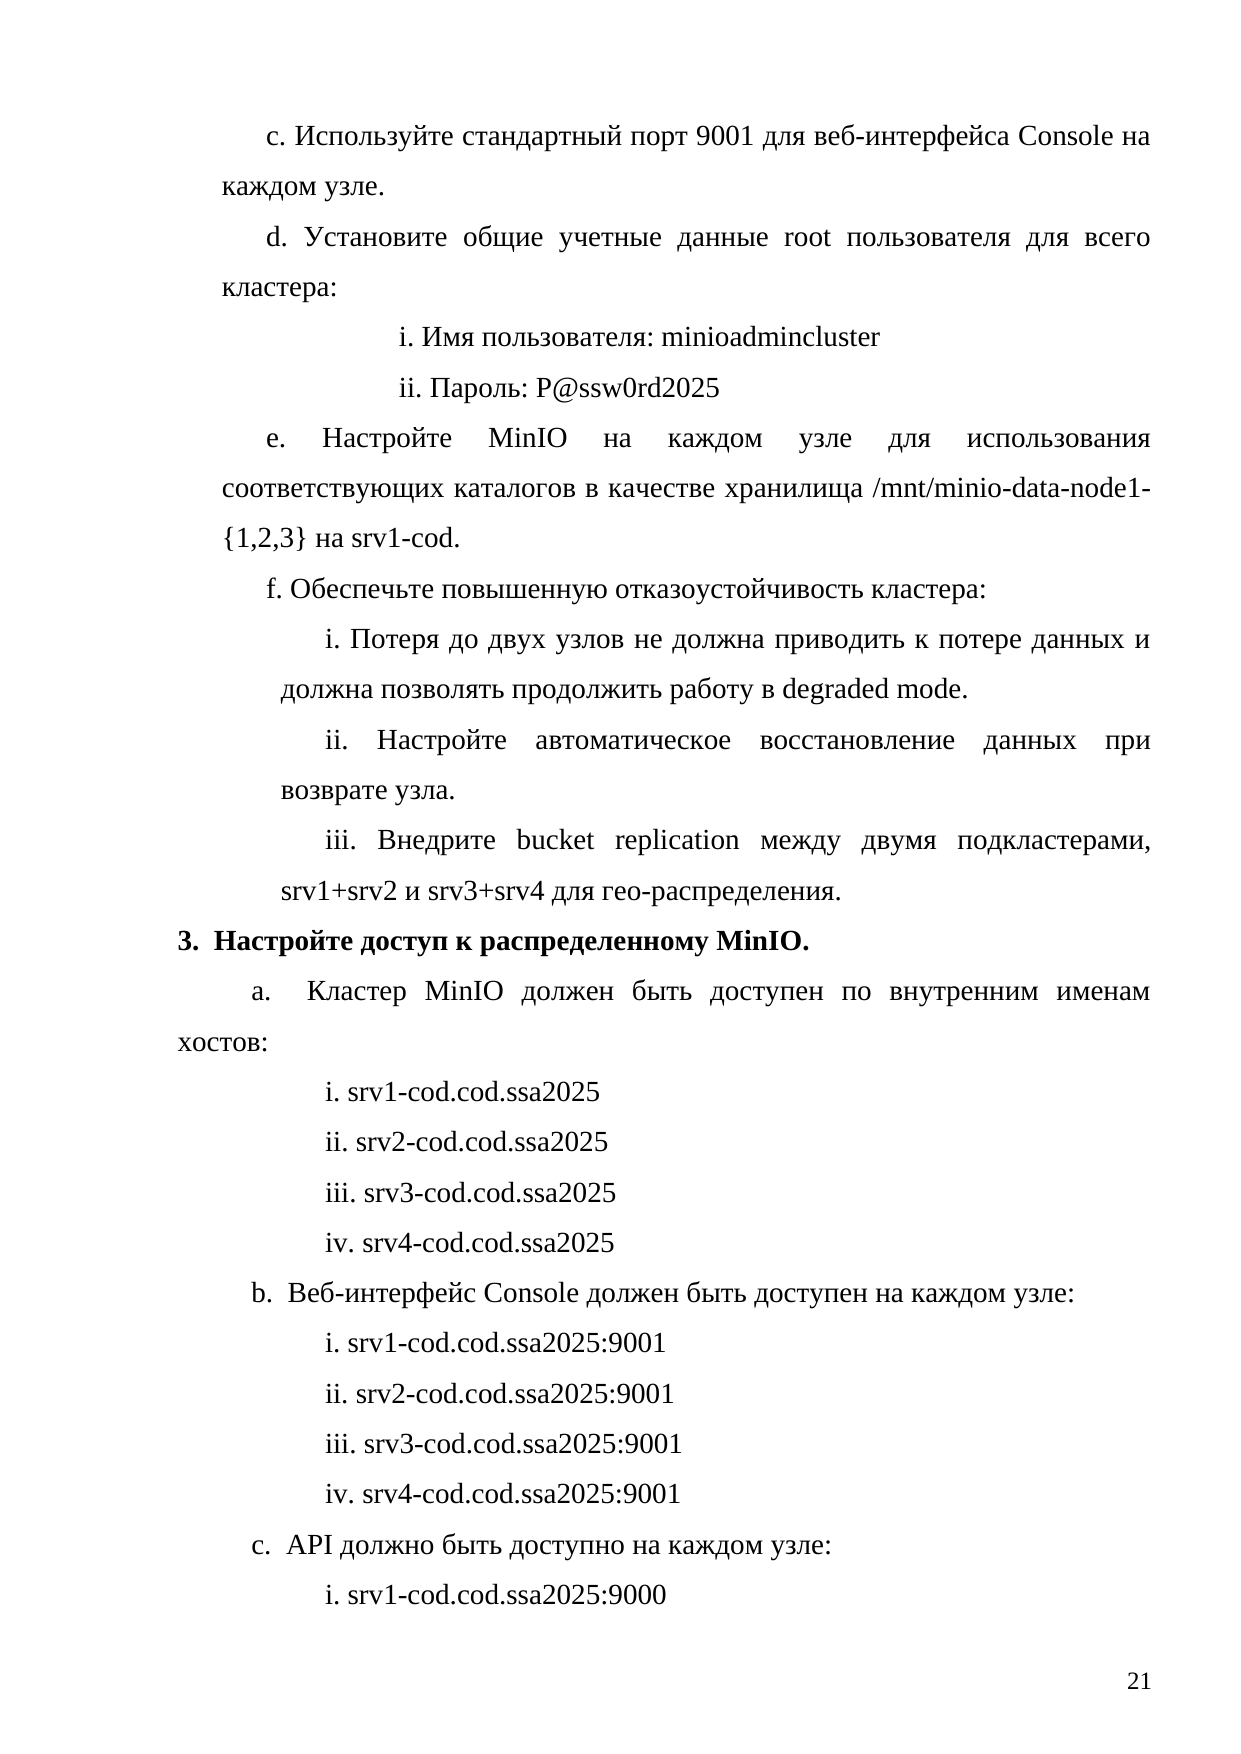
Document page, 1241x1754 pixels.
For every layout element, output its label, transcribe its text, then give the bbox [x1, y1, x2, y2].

text iv. srv4-cod.cod.ssa2025:9001 [251, 1477, 1152, 1510]
text ii. srv2-cod.cod.ssa2025 [251, 1124, 1152, 1158]
text iii. Внедрите bucket replication между двумя подкластерами, srv1+srv2 и srv3+srv4 для гео-распределения. [281, 822, 1152, 906]
text iii. srv3-cod.cod.ssa2025:9001 [251, 1426, 1152, 1460]
text i. Имя пользователя: minioadmincluster [325, 319, 1152, 353]
text ii. Пароль: P@ssw0rd2025 [325, 370, 1152, 403]
text ii. Настройте автоматическое восстановление данных при возврате узла. [281, 722, 1152, 806]
text a. Кластер MinIO должен быть доступен по внутренним именам хостов: [177, 973, 1152, 1057]
text b. Веб-интерфейс Console должен быть доступен на каждом узле: [177, 1275, 1152, 1309]
text e. Настройте MinIO на каждом узле для использования соответствующих каталогов в качестве хранилища /mnt/minio-data-node1-{1,2,3} на srv1-cod. [222, 420, 1152, 554]
text i. srv1-cod.cod.ssa2025 [251, 1074, 1152, 1108]
text i. srv1-cod.cod.ssa2025:9000 [251, 1577, 1152, 1611]
text iv. srv4-cod.cod.ssa2025 [251, 1225, 1152, 1258]
text ii. srv2-cod.cod.ssa2025:9001 [251, 1376, 1152, 1409]
text d. Установите общие учетные данные root пользователя для всего кластера: [222, 219, 1152, 303]
text iii. srv3-cod.cod.ssa2025 [251, 1175, 1152, 1208]
text i. Потеря до двух узлов не должна приводить к потере данных и должна позволять продолжить работу в degraded mode. [281, 621, 1152, 705]
text c. API должно быть доступно на каждом узле: [177, 1527, 1152, 1560]
text f. Обеспечьте повышенную отказоустойчивость кластера: [222, 571, 1152, 604]
text i. srv1-cod.cod.ssa2025:9001 [251, 1326, 1152, 1359]
text c. Используйте стандартный порт 9001 для веб-интерфейса Console на каждом узле. [222, 118, 1152, 202]
text 3. Настройте доступ к распределенному MinIO. [177, 923, 1152, 957]
